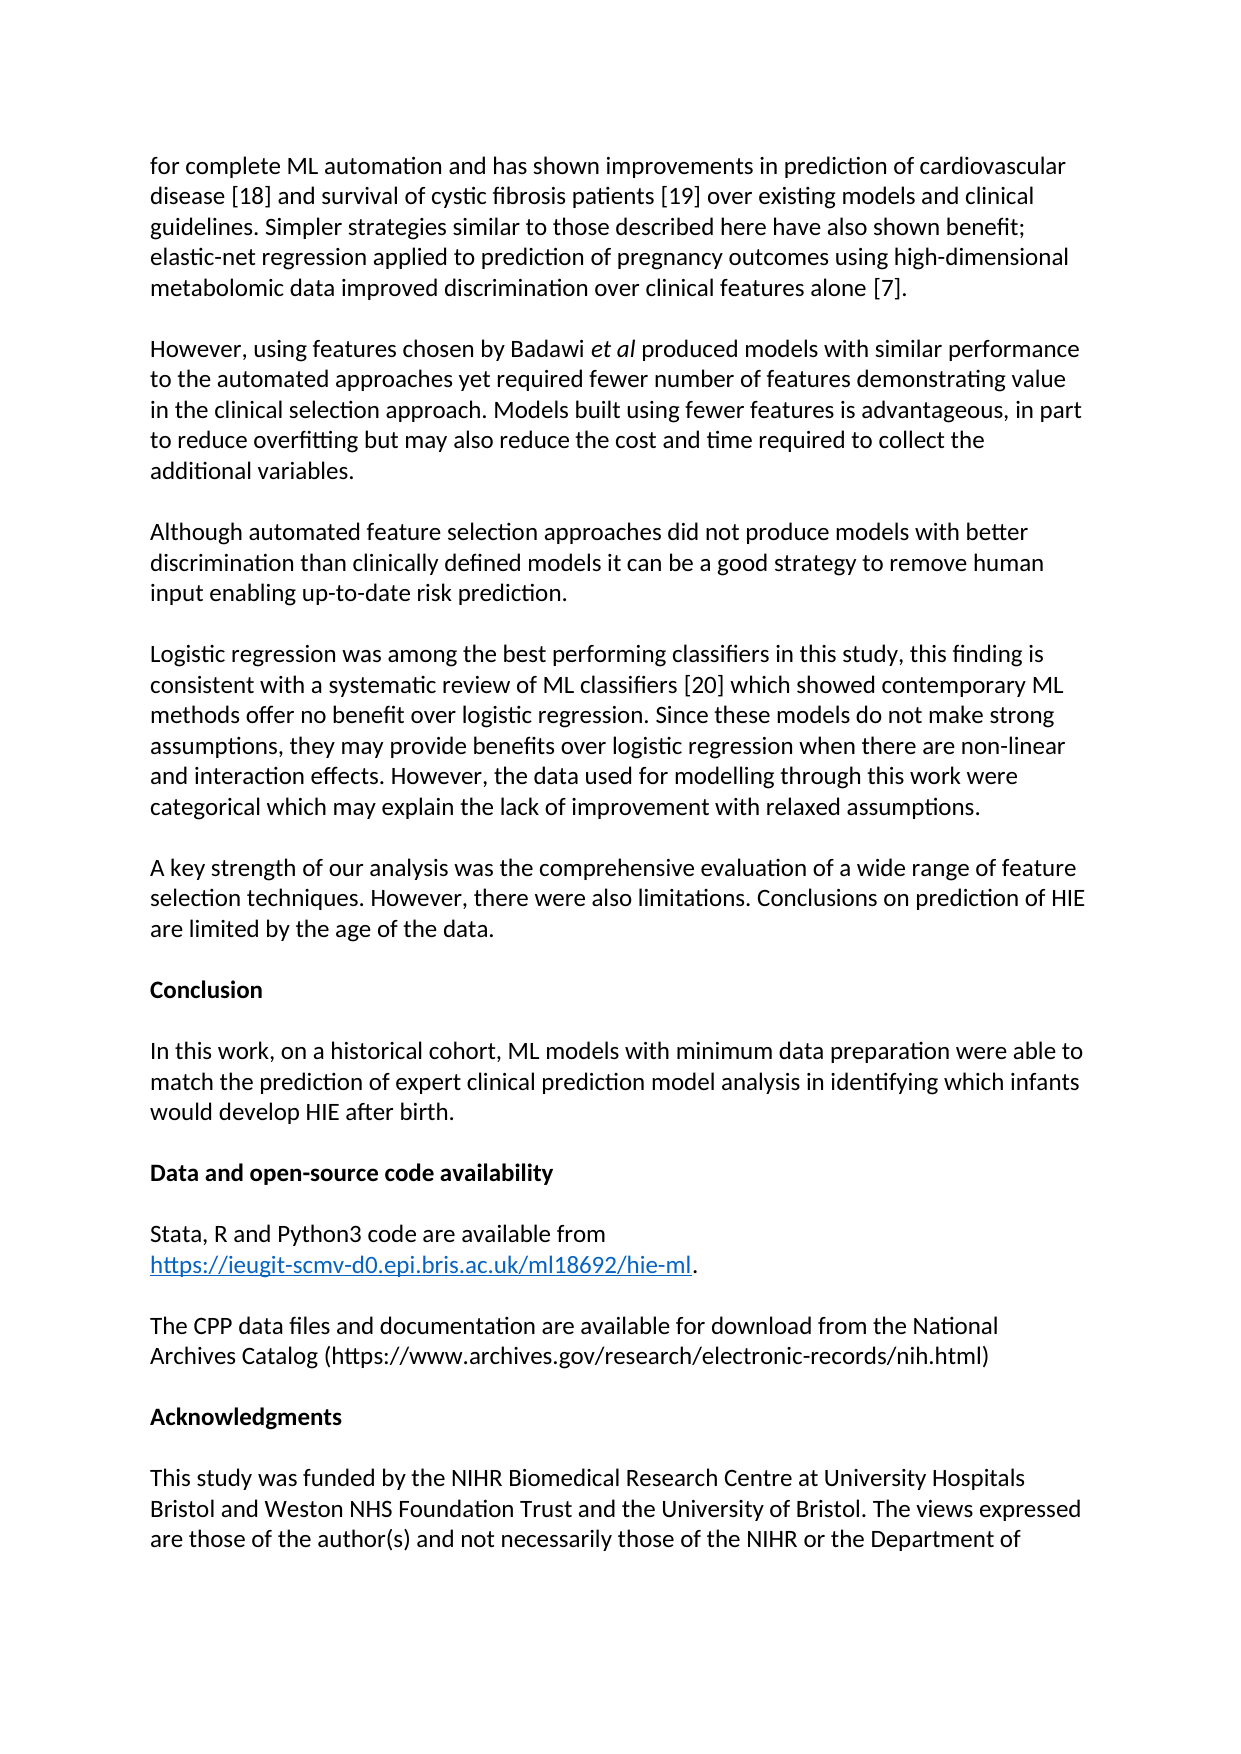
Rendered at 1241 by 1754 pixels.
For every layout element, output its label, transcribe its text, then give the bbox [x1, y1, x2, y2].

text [150, 1432, 1090, 1554]
text Acknowledgments [150, 1401, 1090, 1432]
text Data and open-source code availability [150, 1157, 1090, 1188]
text In this work, on a historical cohort, ML models with minimum data preparation were able to match the prediction of expert clinical prediction model analysis in identifying which infants would develop HIE after birth. [150, 1035, 1090, 1127]
text The CPP data files and documentation are available for download from the National Archives Catalog (https://www.archives.gov/research/electronic-records/nih.html) [150, 1310, 1090, 1371]
text Logistic regression was among the best performing classifiers in this study, this finding is consistent with a systematic review of ML classifiers [20] which showed contemporary ML methods offer no benefit over logistic regression. Since these models do not make strong assumptions, they may provide benefits over logistic regression when there are non-linear and interaction effects. However, the data used for modelling through this work were categorical which may explain the lack of improvement with relaxed assumptions. [150, 638, 1090, 821]
text Stata, R and Python3 code are available from https://ieugit-scmv-d0.epi.bris.ac.uk/ml18692/hie-ml. [150, 1218, 1090, 1279]
text A key strength of our analysis was the comprehensive evaluation of a wide range of feature selection techniques. However, there were also limitations. Conclusions on prediction of HIE are limited by the age of the data. [150, 852, 1090, 943]
text Conclusion [150, 974, 1090, 1004]
text Although automated feature selection approaches did not produce models with better discrimination than clinically defined models it can be a good strategy to remove human input enabling up-to-date risk prediction. [150, 516, 1090, 608]
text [150, 150, 1090, 303]
text However, using features chosen by Badawi et al produced models with similar performance to the automated approaches yet required fewer number of features demonstrating value in the clinical selection approach. Models built using fewer features is advantageous, in part to reduce overfitting but may also reduce the cost and time required to collect the additional variables. [150, 333, 1090, 486]
